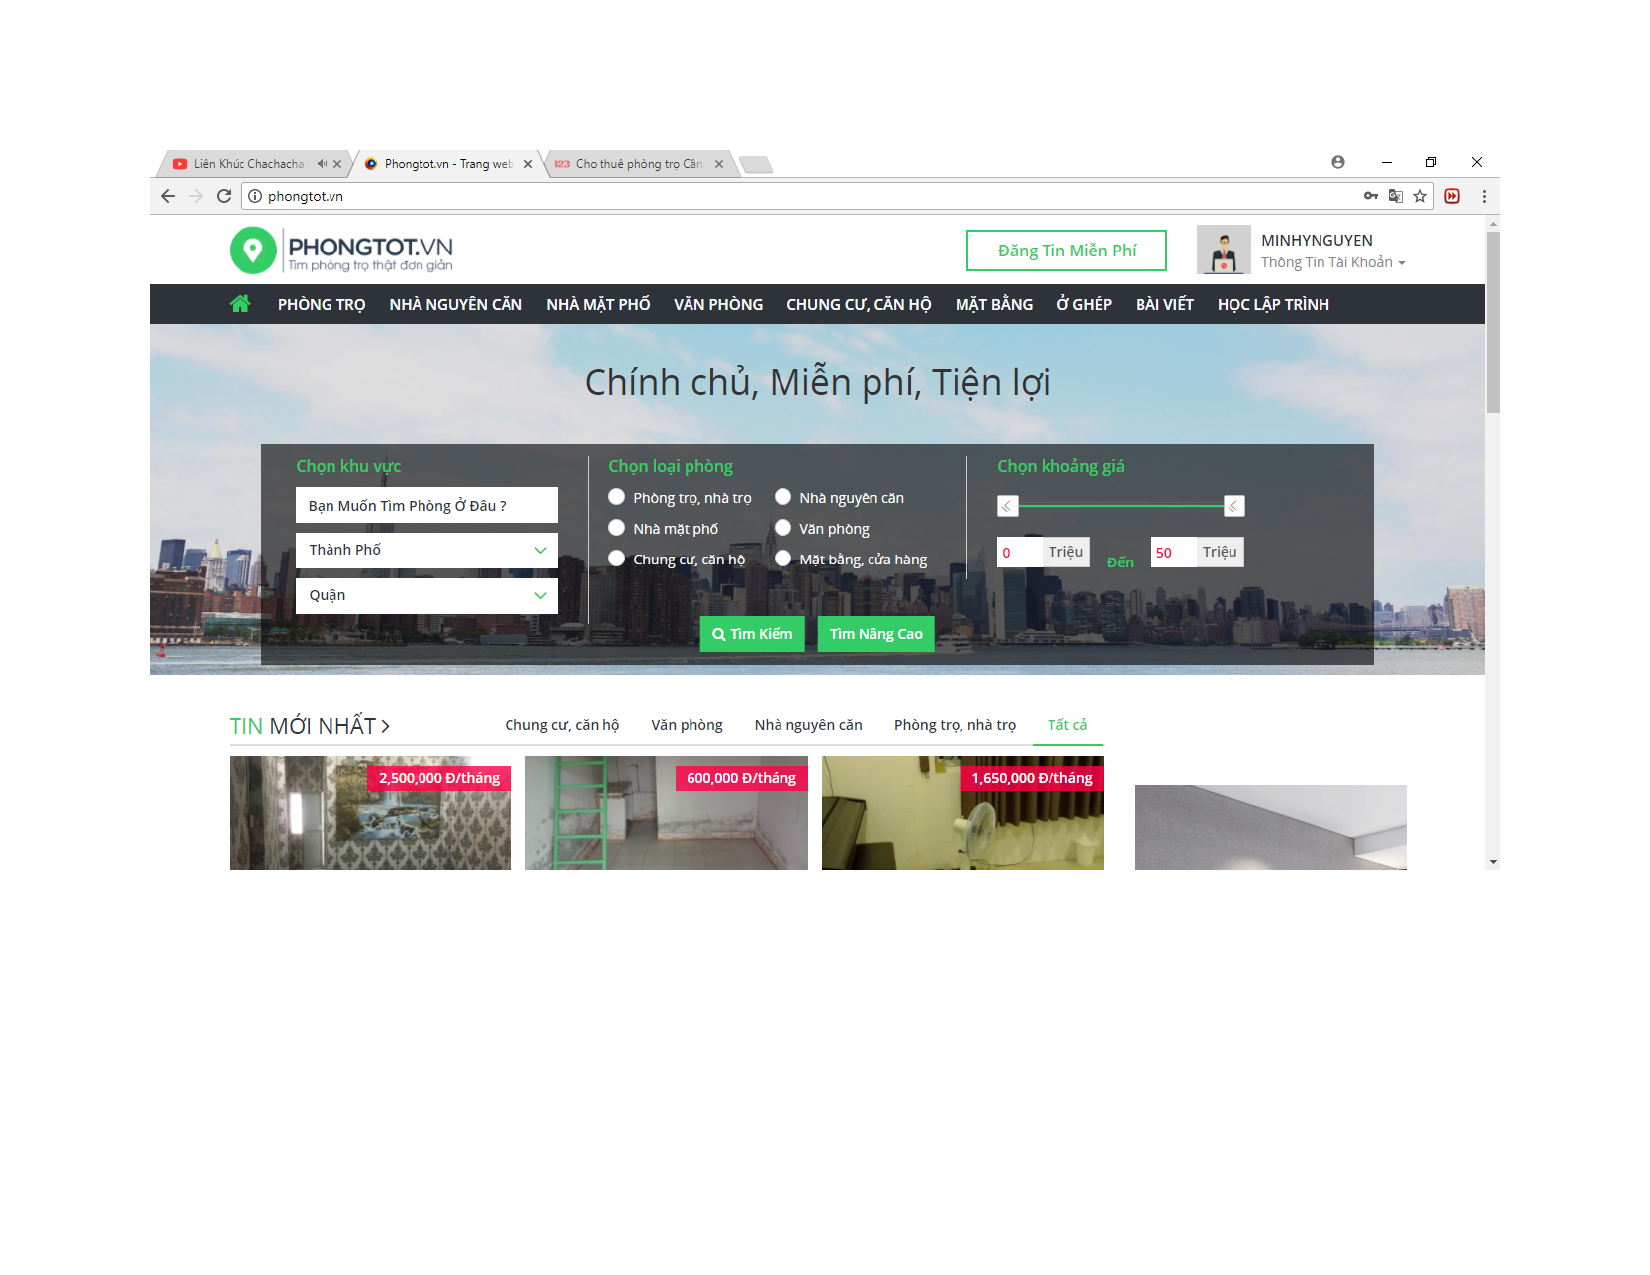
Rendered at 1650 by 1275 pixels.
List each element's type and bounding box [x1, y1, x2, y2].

picture [150, 150, 1500, 870]
